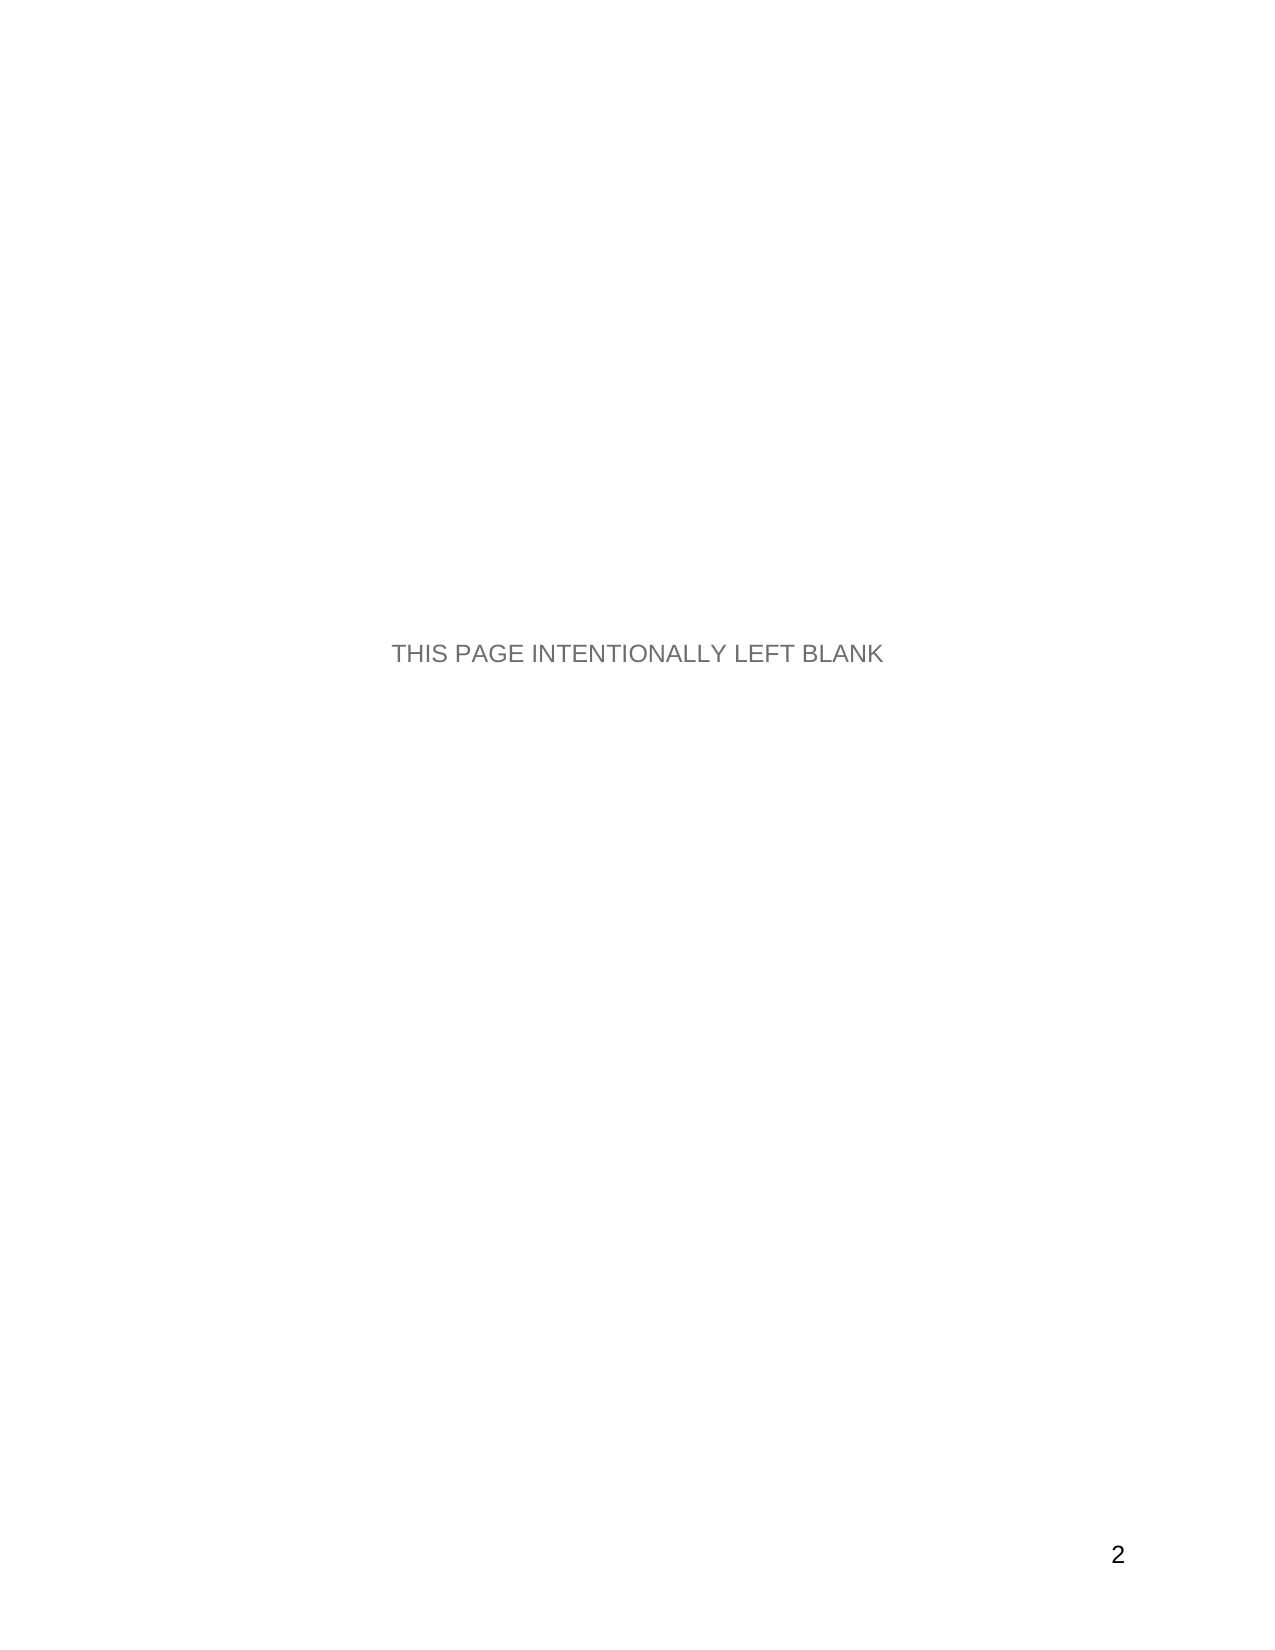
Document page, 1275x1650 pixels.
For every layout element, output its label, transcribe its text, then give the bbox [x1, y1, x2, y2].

text THIS PAGE INTENTIONALLY LEFT BLANK [150, 639, 1125, 667]
